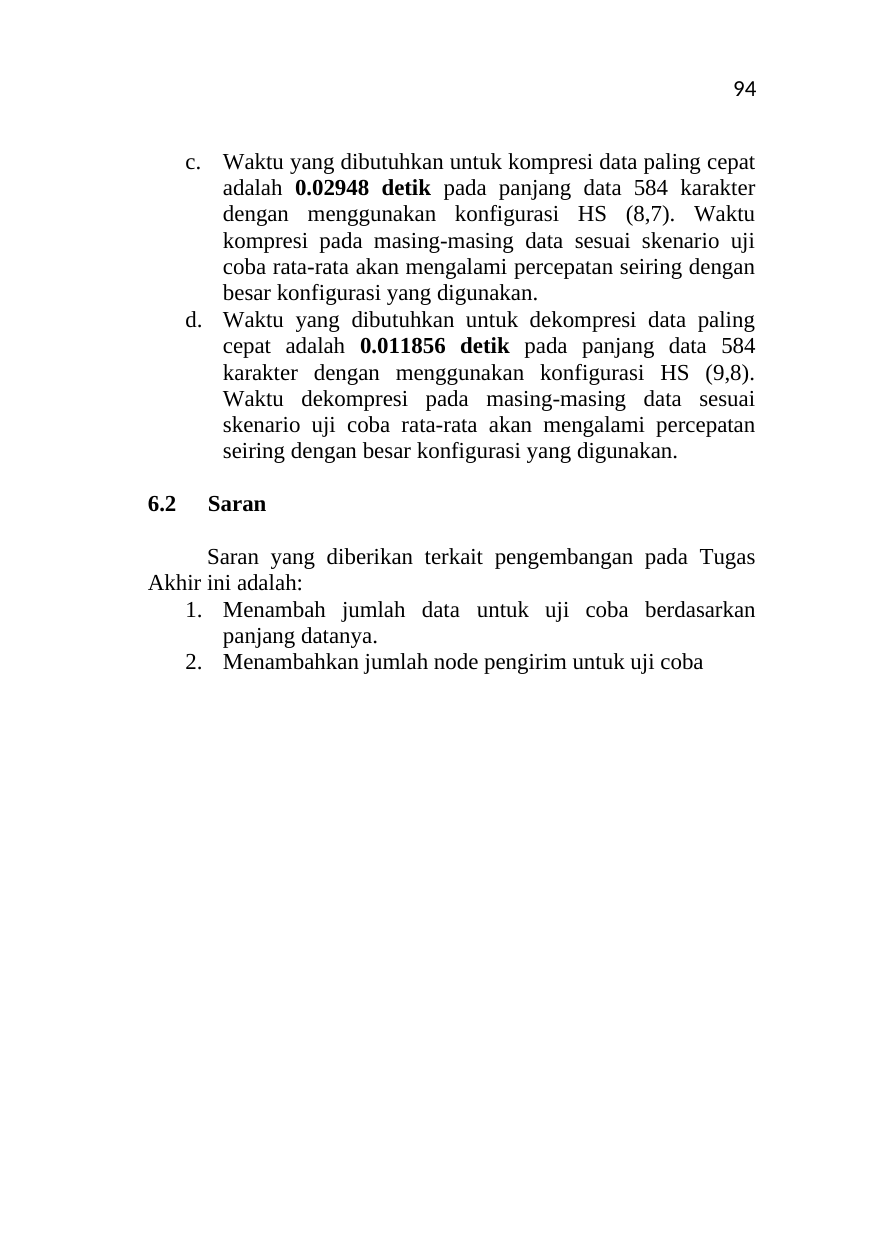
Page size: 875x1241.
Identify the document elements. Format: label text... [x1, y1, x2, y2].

list Menambah jumlah data untuk uji coba berdasarkan panjang datanya. [185, 596, 756, 648]
list Menambahkan jumlah node pengirim untuk uji coba [185, 648, 756, 675]
text Saran yang diberikan terkait pengembangan pada Tugas Akhir ini adalah: [148, 543, 756, 596]
list Waktu yang dibutuhkan untuk kompresi data paling cepat adalah 0.02948 detik pada panjang data 584 karakter dengan menggunakan konfigurasi HS (8,7). Waktu kompresi pada masing-masing data sesuai skenario uji coba rata-rata akan mengalami percepatan seiring dengan besar konfigurasi yang digunakan. [185, 148, 756, 306]
list Waktu yang dibutuhkan untuk dekompresi data paling cepat adalah 0.011856 detik pada panjang data 584 karakter dengan menggunakan konfigurasi HS (9,8). Waktu dekompresi pada masing-masing data sesuai skenario uji coba rata-rata akan mengalami percepatan seiring dengan besar konfigurasi yang digunakan. [185, 306, 756, 464]
subtitle Saran [148, 490, 756, 517]
